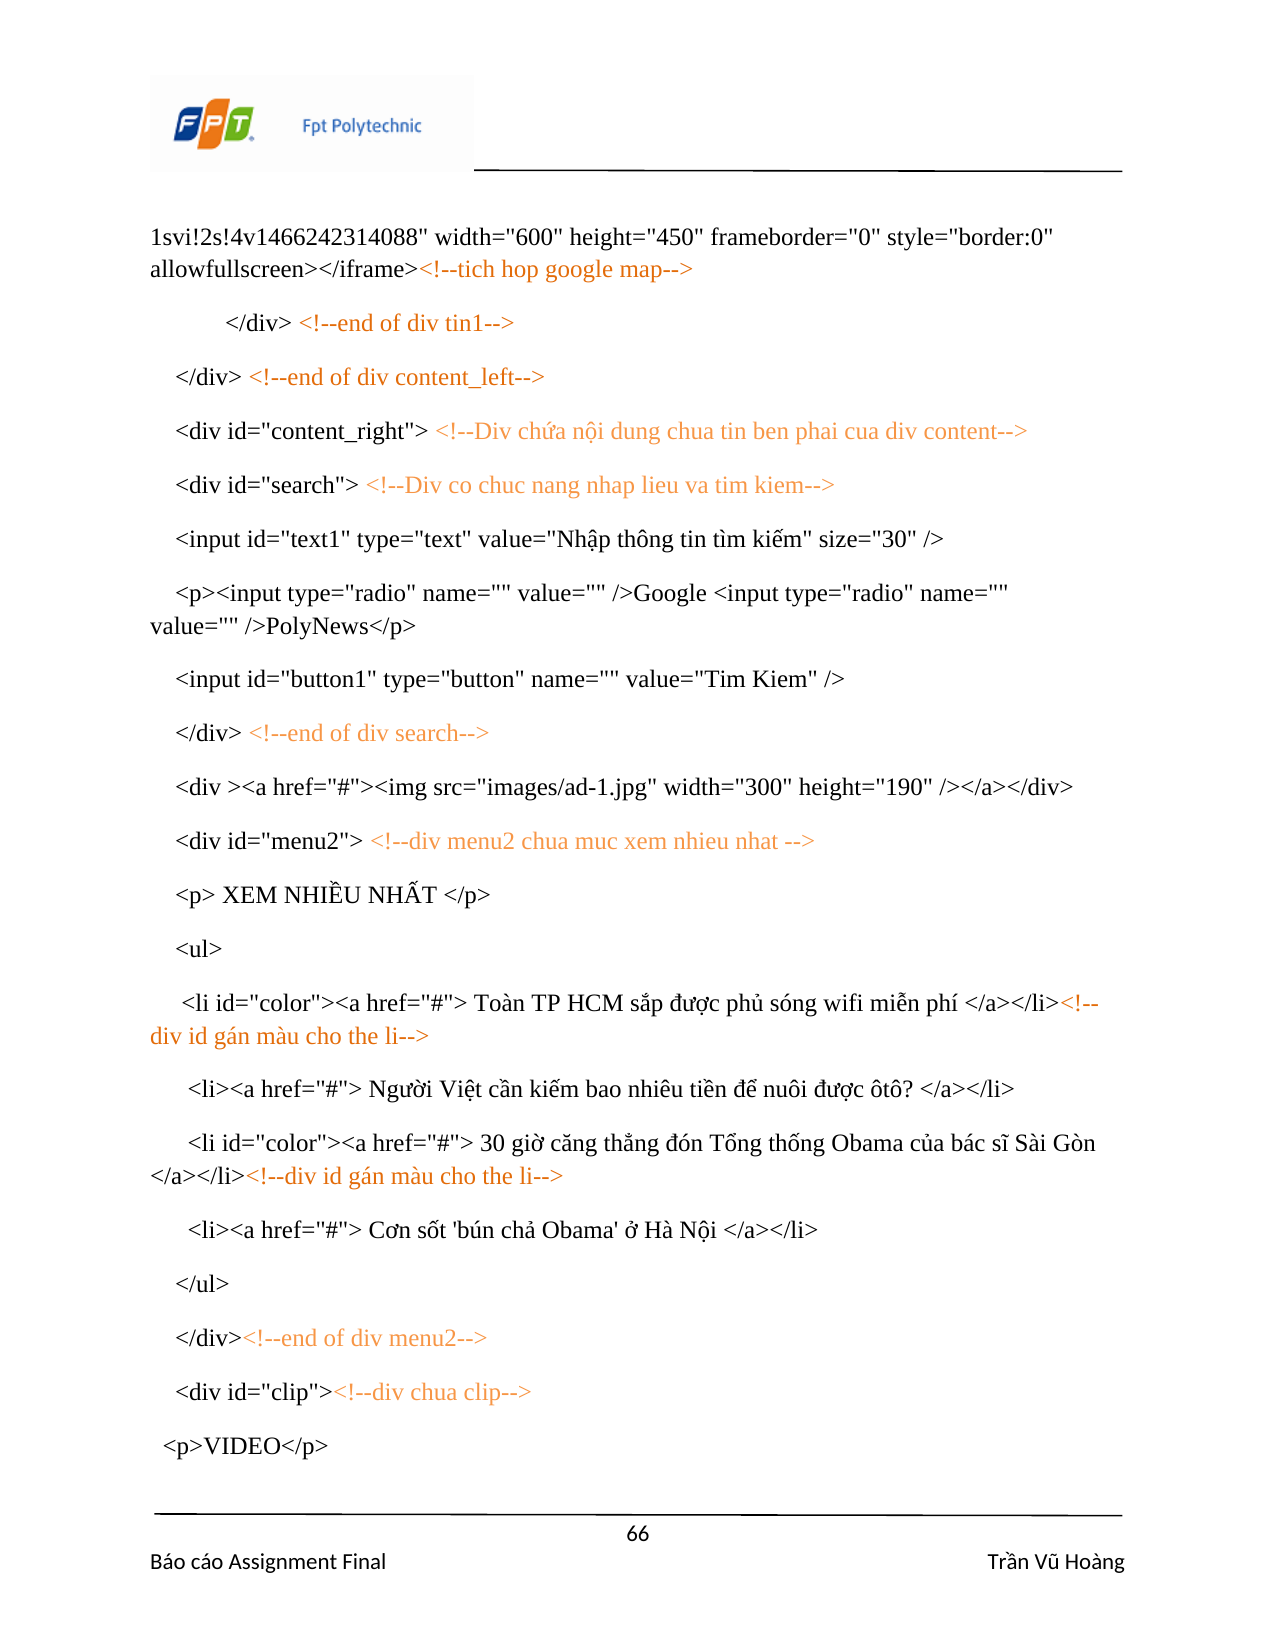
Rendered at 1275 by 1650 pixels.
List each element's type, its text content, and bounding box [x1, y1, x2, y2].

text <input id="text1" type="text" value="Nhập thông tin tìm kiếm" size="30" /> [150, 524, 1125, 553]
text </div> <!--end of div content_left--> [150, 362, 1125, 391]
text </ul> [150, 1269, 1125, 1298]
text <li><a href="#"> Người Việt cần kiếm bao nhiêu tiền để nuôi được ôtô? </a></li> [150, 1074, 1125, 1103]
text <div id="menu2"> <!--div menu2 chua muc xem nhieu nhat --> [150, 826, 1125, 855]
text <div id="search"> <!--Div co chuc nang nhap lieu va tim kiem--> [150, 470, 1125, 499]
text <li id="color"><a href="#"> 30 giờ căng thẳng đón Tổng thống Obama của bác sĩ Sài Gòn </a></li><!--div id gán màu cho the li--> [150, 1128, 1125, 1190]
text <p><input type="radio" name="" value="" />Google <input type="radio" name="" value="" />PolyNews</p> [150, 578, 1125, 639]
text <ul> [150, 934, 1125, 963]
text </div> <!--end of div tin1--> [150, 308, 1125, 337]
text </div> <!--end of div search--> [150, 718, 1125, 747]
text </div><!--end of div menu2--> [150, 1323, 1125, 1352]
text <div ><a href="#"><img src="images/ad-1.jpg" width="300" height="190" /></a></div> [150, 772, 1125, 801]
text <p>VIDEO</p> [150, 1431, 1125, 1459]
text <p> XEM NHIỀU NHẤT </p> [150, 880, 1125, 909]
text <div id="clip"><!--div chua clip--> [150, 1377, 1125, 1406]
text <li id="color"><a href="#"> Toàn TP HCM sắp được phủ sóng wifi miễn phí </a></li><!--div id gán màu cho the li--> [150, 988, 1125, 1049]
picture [150, 75, 474, 172]
text <li><a href="#"> Cơn sốt 'bún chả Obama' ở Hà Nội </a></li> [150, 1215, 1125, 1244]
text <input id="button1" type="button" name="" value="Tim Kiem" /> [150, 664, 1125, 693]
text <div id="content_right"> <!--Div chứa nội dung chua tin ben phai cua div content--> [150, 416, 1125, 445]
